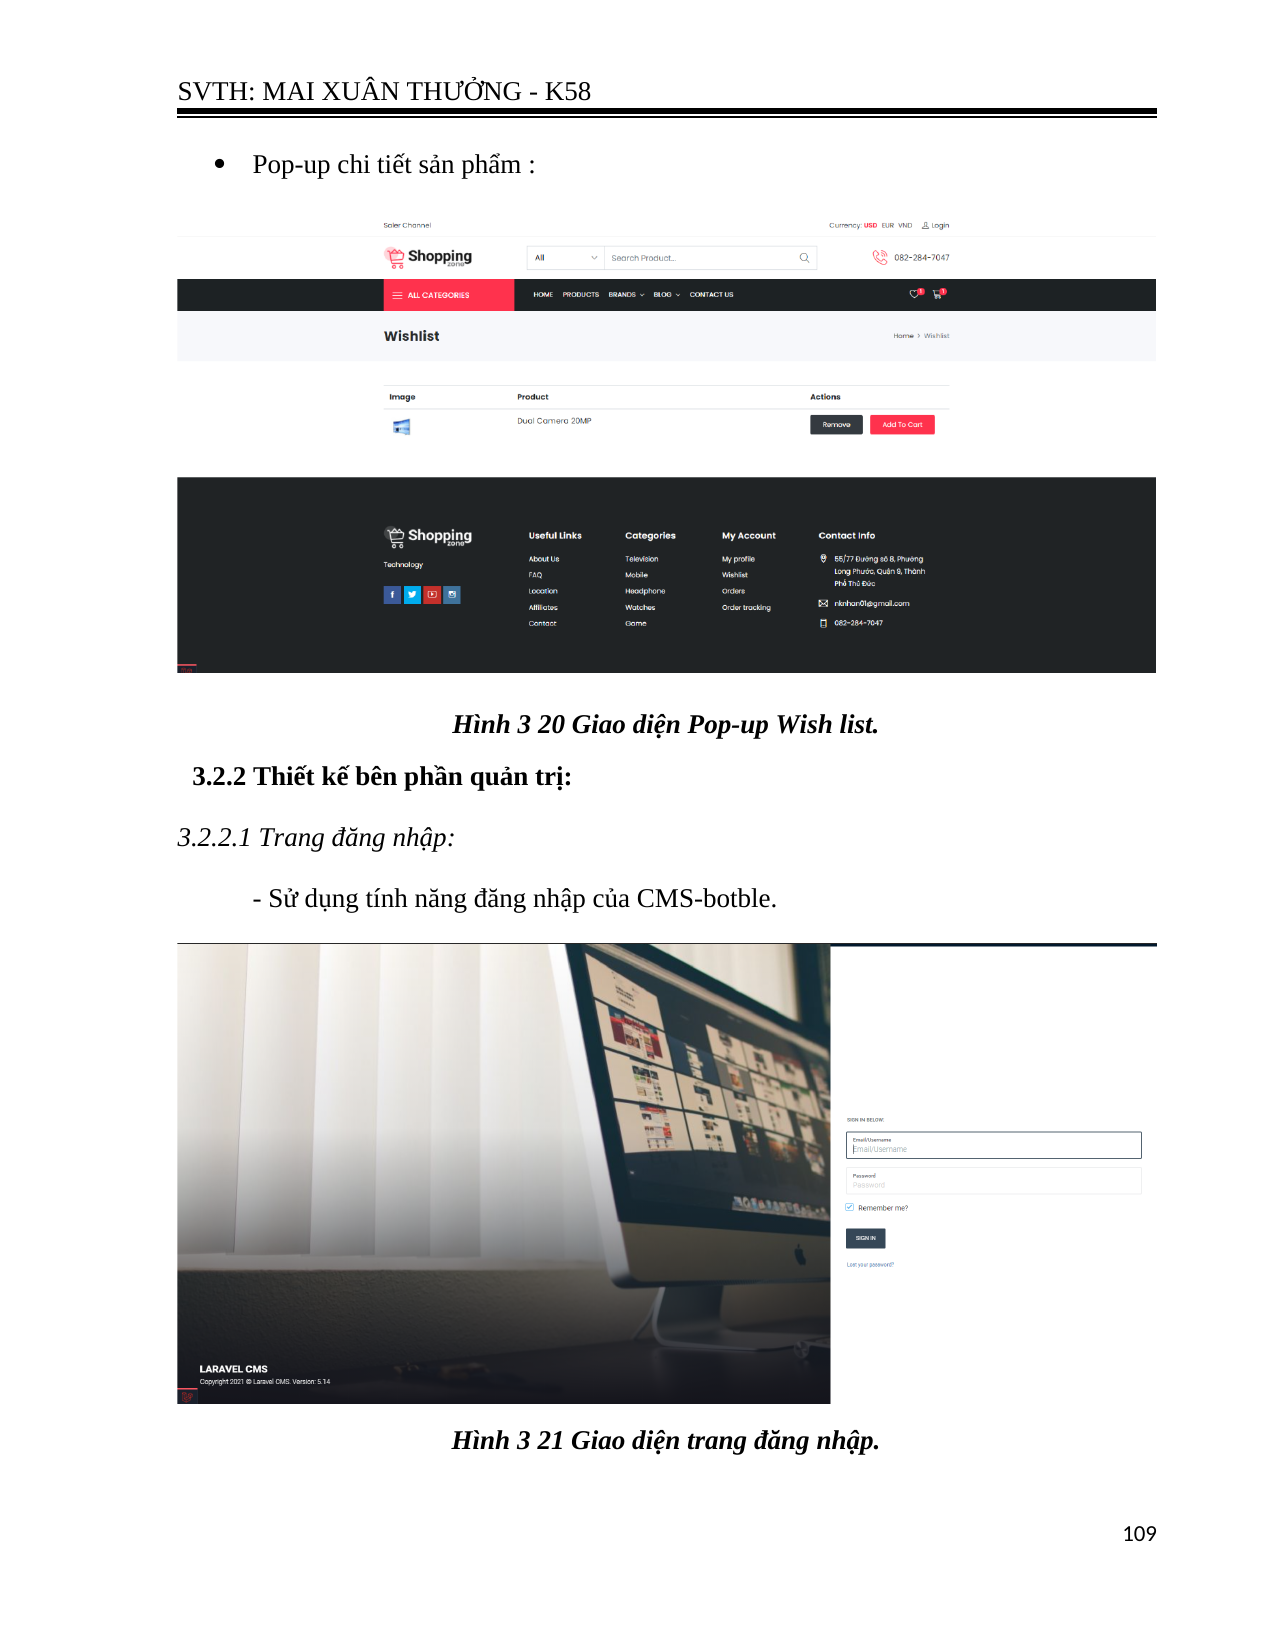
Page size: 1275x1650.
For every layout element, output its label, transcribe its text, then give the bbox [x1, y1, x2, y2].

text Hình 3 20 Giao diện Pop-up Wish list. [177, 708, 1157, 739]
text - Sử dụng tính năng đăng nhập của CMS-botble. [177, 882, 1157, 913]
text 3.2.2 Thiết kế bên phần quản trị: [192, 760, 1157, 791]
list Pop-up chi tiết sản phẩm : [215, 148, 1157, 179]
text Hình 3 21 Giao diện trang đăng nhập. [177, 1424, 1157, 1456]
text 3.2.2.1 Trang đăng nhập: [177, 821, 1157, 852]
picture [177, 943, 1157, 1404]
picture [177, 215, 1156, 673]
